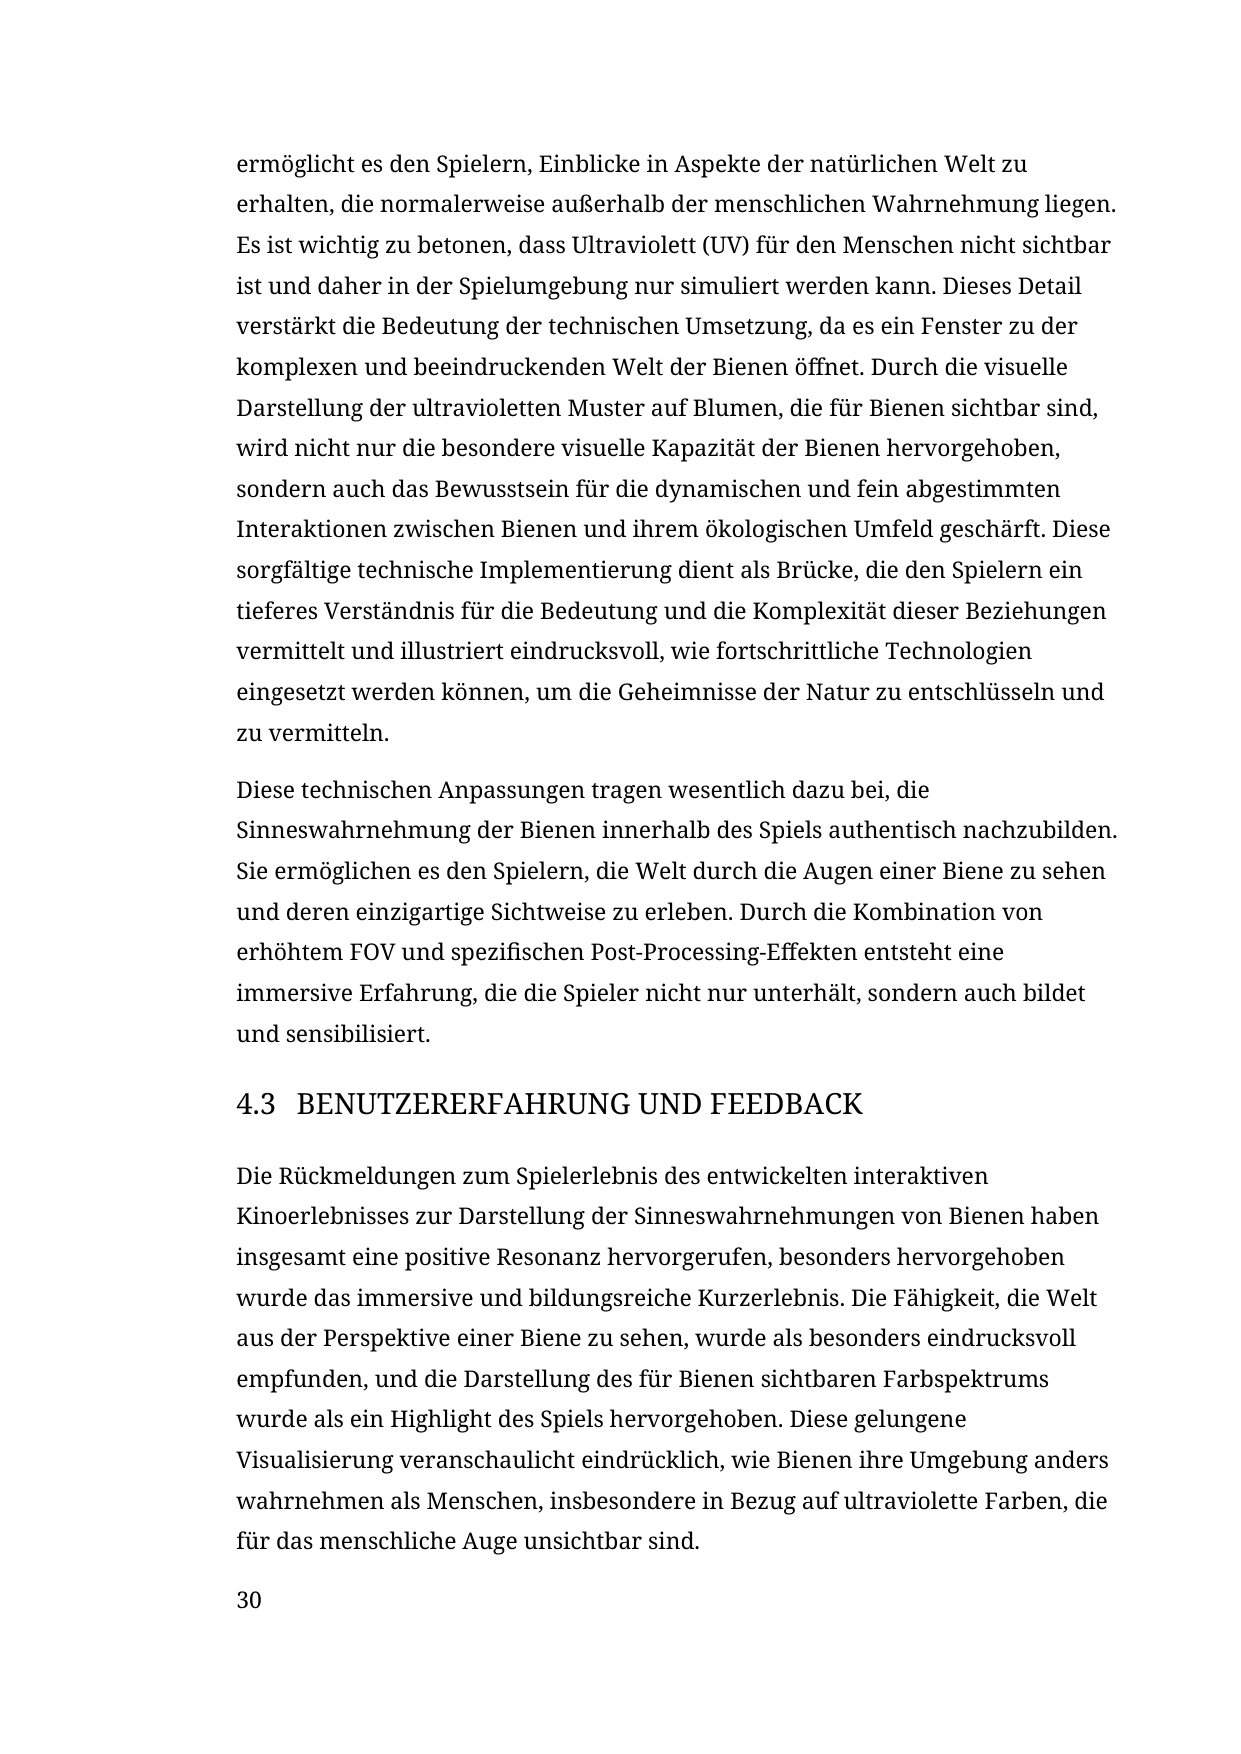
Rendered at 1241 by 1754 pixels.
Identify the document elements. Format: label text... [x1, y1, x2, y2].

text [236, 148, 1122, 748]
text Die Rückmeldungen zum Spielerlebnis des entwickelten interaktiven Kinoerlebnisses zur Darstellung der Sinneswahrnehmungen von Bienen haben insgesamt eine positive Resonanz hervorgerufen, besonders hervorgehoben wurde das immersive und bildungsreiche Kurzerlebnis. Die Fähigkeit, die Welt aus der Perspektive einer Biene zu sehen, wurde als besonders eindrucksvoll empfunden, und die Darstellung des für Bienen sichtbaren Farbspektrums wurde als ein Highlight des Spiels hervorgehoben. Diese gelungene Visualisierung veranschaulicht eindrücklich, wie Bienen ihre Umgebung anders wahrnehmen als Menschen, insbesondere in Bezug auf ultraviolette Farben, die für das menschliche Auge unsichtbar sind. [236, 1160, 1122, 1557]
subtitle Benutzererfahrung und Feedback [236, 1083, 1122, 1123]
text Diese technischen Anpassungen tragen wesentlich dazu bei, die Sinneswahrnehmung der Bienen innerhalb des Spiels authentisch nachzubilden. Sie ermöglichen es den Spielern, die Welt durch die Augen einer Biene zu sehen und deren einzigartige Sichtweise zu erleben. Durch die Kombination von erhöhtem FOV und spezifischen Post-Processing-Effekten entsteht eine immersive Erfahrung, die die Spieler nicht nur unterhält, sondern auch bildet und sensibilisiert. [236, 774, 1122, 1049]
